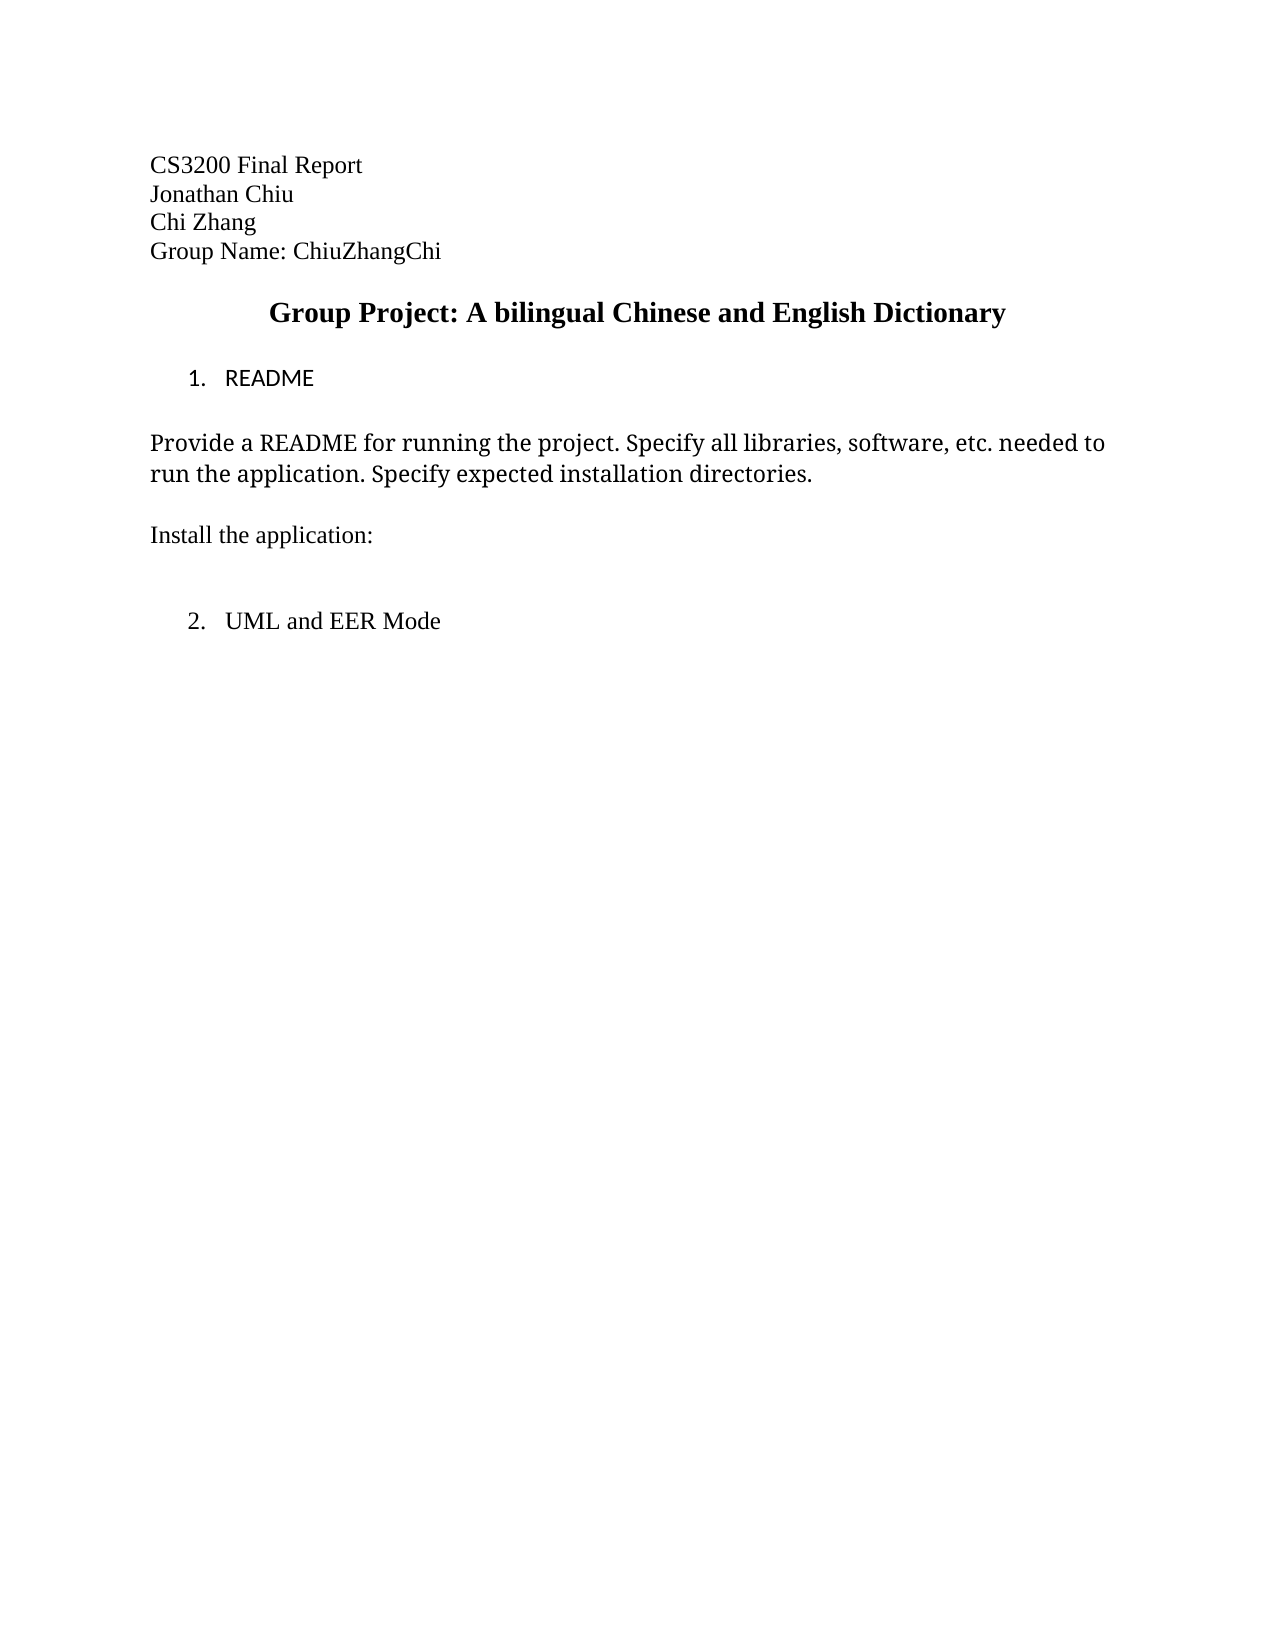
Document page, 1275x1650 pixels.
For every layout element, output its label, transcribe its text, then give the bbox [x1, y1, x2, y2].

text Chi Zhang [150, 207, 1125, 236]
text Jonathan Chiu [150, 179, 1125, 207]
text Install the application: [150, 520, 1125, 549]
text Provide a README for running the project. Specify all libraries, software, etc. needed to run the application. Specify expected installation directories. [150, 427, 1125, 490]
list README [187, 363, 1125, 393]
list UML and EER Mode [187, 606, 1125, 635]
text CS3200 Final Report [150, 150, 1125, 179]
text Group Name: ChiuZhangChi [150, 236, 1125, 265]
text Group Project: A bilingual Chinese and English Dictionary [150, 296, 1125, 329]
